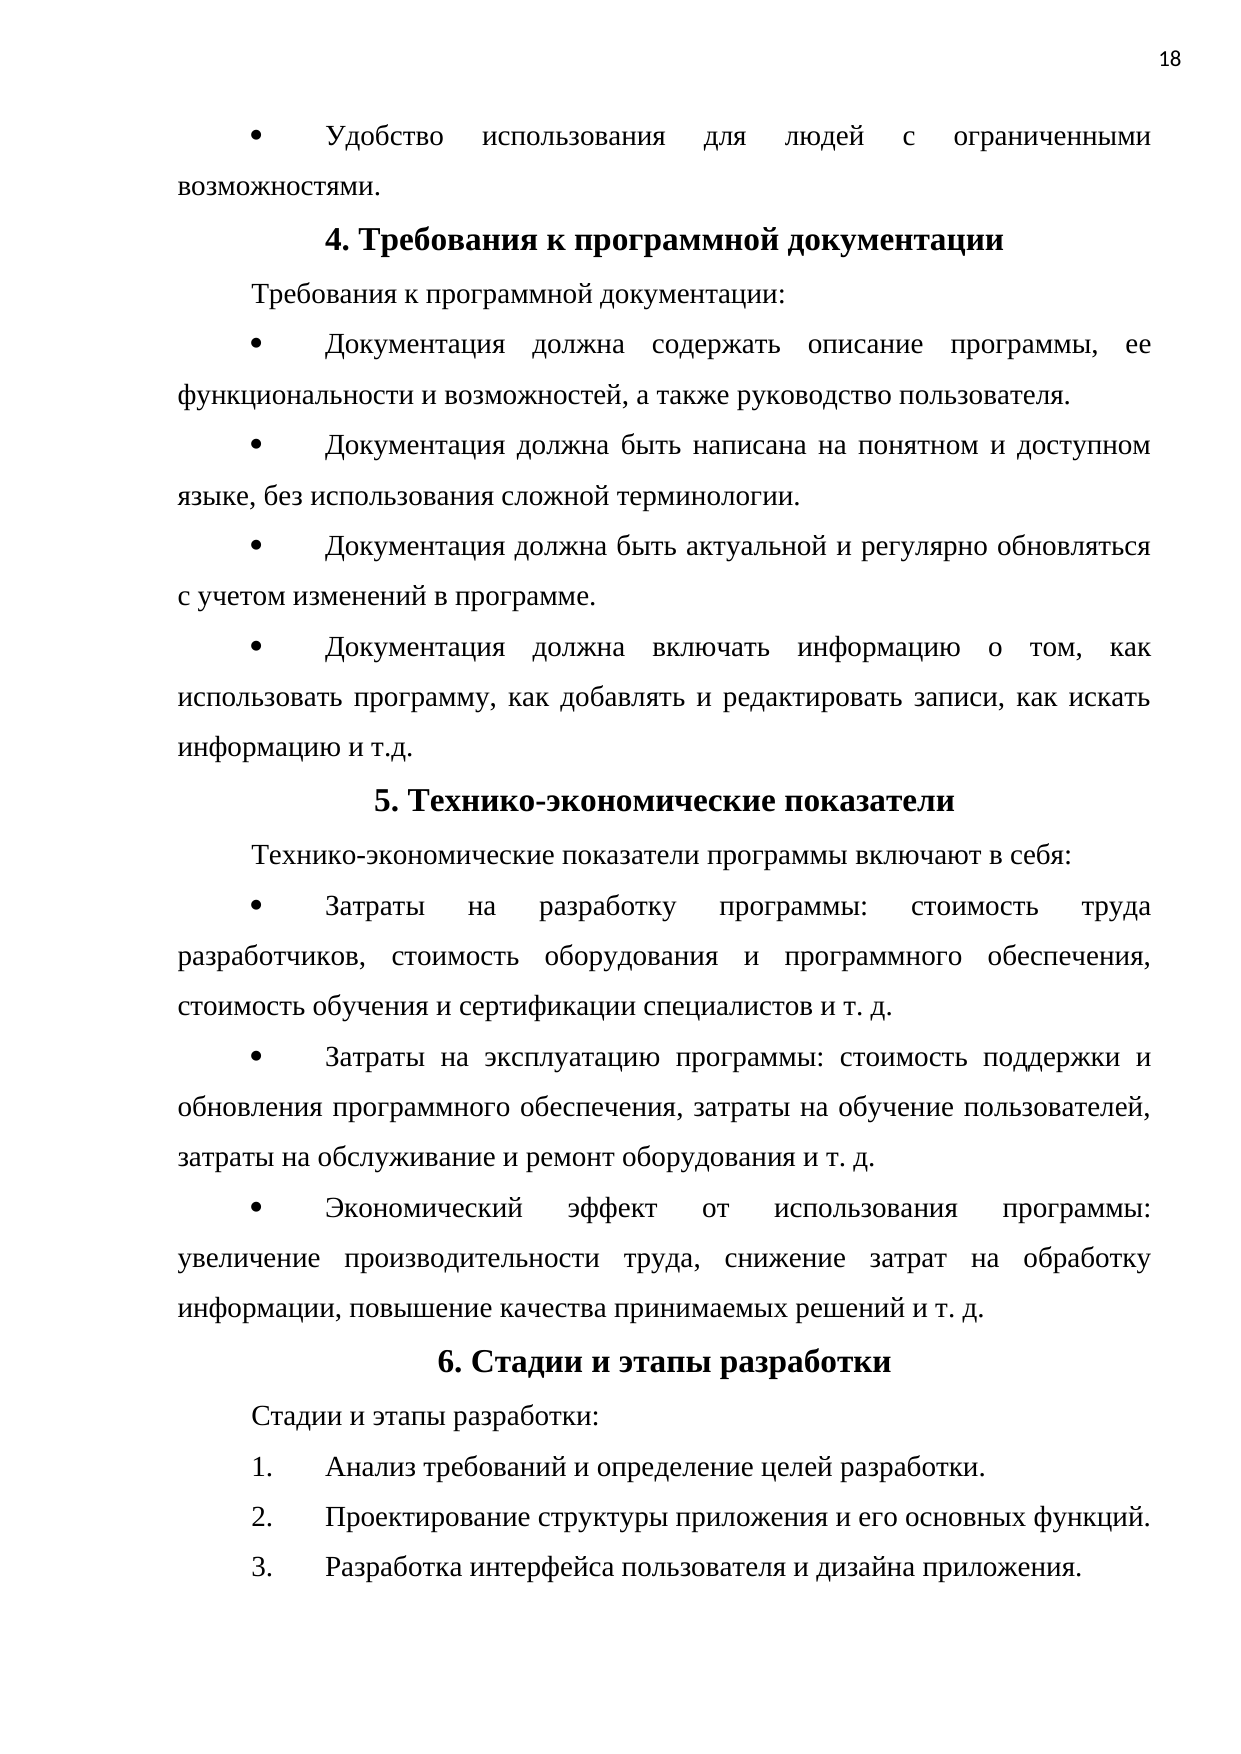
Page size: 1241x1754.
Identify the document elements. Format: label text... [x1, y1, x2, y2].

list Документация должна содержать описание программы, ее функциональности и возможностей, а также руководство пользователя. [177, 327, 1152, 411]
list Документация должна быть написана на понятном и доступном языке, без использования сложной терминологии. [177, 427, 1152, 511]
text Стадии и этапы разработки: [177, 1398, 1152, 1432]
text Требования к программной документации: [177, 276, 1152, 310]
text 5. Технико-экономические показатели [177, 780, 1152, 818]
list Затраты на разработку программы: стоимость труда разработчиков, стоимость оборудования и программного обеспечения, стоимость обучения и сертификации специалистов и т. д. [177, 888, 1152, 1022]
list Документация должна включать информацию о том, как использовать программу, как добавлять и редактировать записи, как искать информацию и т.д. [177, 629, 1152, 763]
list Удобство использования для людей с ограниченными возможностями. [177, 118, 1152, 202]
list Документация должна быть актуальной и регулярно обновляться с учетом изменений в программе. [177, 528, 1152, 612]
list Разработка интерфейса пользователя и дизайна приложения. [177, 1549, 1152, 1583]
text 4. Требования к программной документации [177, 219, 1152, 257]
text 6. Стадии и этапы разработки [177, 1341, 1152, 1379]
list Экономический эффект от использования программы: увеличение производительности труда, снижение затрат на обработку информации, повышение качества принимаемых решений и т. д. [177, 1190, 1152, 1324]
text Технико-экономические показатели программы включают в себя: [177, 837, 1152, 871]
list Анализ требований и определение целей разработки. [177, 1449, 1152, 1482]
list Затраты на эксплуатацию программы: стоимость поддержки и обновления программного обеспечения, затраты на обучение пользователей, затраты на обслуживание и ремонт оборудования и т. д. [177, 1039, 1152, 1173]
list Проектирование структуры приложения и его основных функций. [177, 1499, 1152, 1532]
